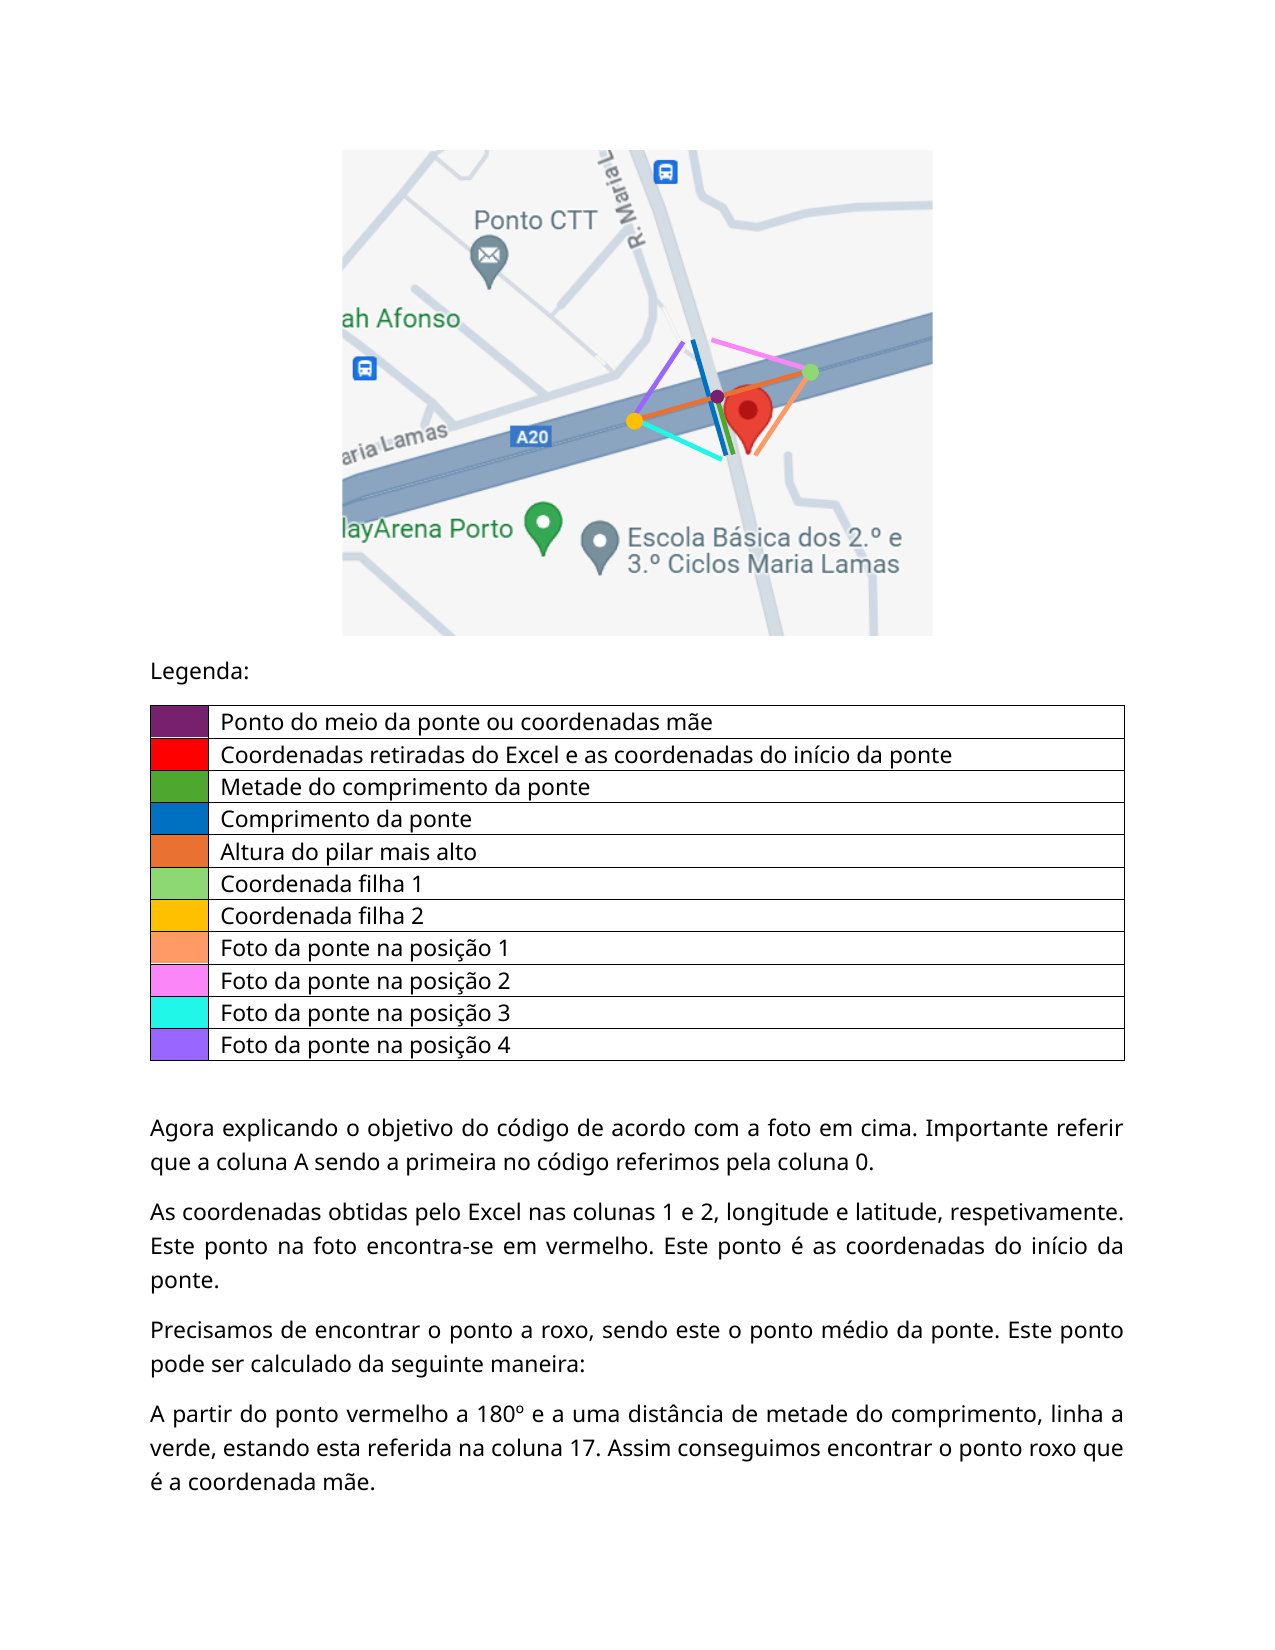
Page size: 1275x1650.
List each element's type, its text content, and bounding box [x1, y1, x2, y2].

table_cell [151, 997, 208, 1028]
text Precisamos de encontrar o ponto a roxo, sendo este o ponto médio da ponte. Este ponto pode ser calculado da seguinte maneira: [150, 1314, 1125, 1379]
text As coordenadas obtidas pelo Excel nas colunas 1 e 2, longitude e latitude, respetivamente. Este ponto na foto encontra-se em vermelho. Este ponto é as coordenadas do início da ponte. [150, 1196, 1125, 1295]
table_cell Altura do pilar mais alto [209, 835, 1124, 867]
table_cell Foto da ponte na posição 1 [209, 932, 1124, 963]
table_cell [151, 803, 208, 834]
table_cell Foto da ponte na posição 4 [209, 1029, 1124, 1060]
table_cell [151, 835, 208, 867]
table_cell [151, 900, 208, 931]
table_cell Coordenadas retiradas do Excel e as coordenadas do início da ponte [209, 739, 1124, 770]
table_cell [151, 965, 208, 996]
picture [342, 150, 933, 636]
table_cell [151, 932, 208, 963]
table_cell Coordenada filha 2 [209, 900, 1124, 931]
text A partir do ponto vermelho a 180º e a uma distância de metade do comprimento, linha a verde, estando esta referida na coluna 17. Assim conseguimos encontrar o ponto roxo que é a coordenada mãe. [150, 1398, 1125, 1497]
table_cell Foto da ponte na posição 2 [209, 965, 1124, 996]
text Agora explicando o objetivo do código de acordo com a foto em cima. Importante referir que a coluna A sendo a primeira no código referimos pela coluna 0. [150, 1112, 1125, 1177]
table_cell [151, 1029, 208, 1060]
table_cell Coordenada filha 1 [209, 868, 1124, 899]
table_cell [151, 868, 208, 899]
table_header [151, 706, 208, 737]
table_cell Foto da ponte na posição 3 [209, 997, 1124, 1028]
text Legenda: [150, 655, 1125, 686]
table_cell [151, 771, 208, 802]
table_header Ponto do meio da ponte ou coordenadas mãe [209, 706, 1124, 737]
table_cell Comprimento da ponte [209, 803, 1124, 834]
table_cell [151, 739, 208, 770]
table_cell Metade do comprimento da ponte [209, 771, 1124, 802]
